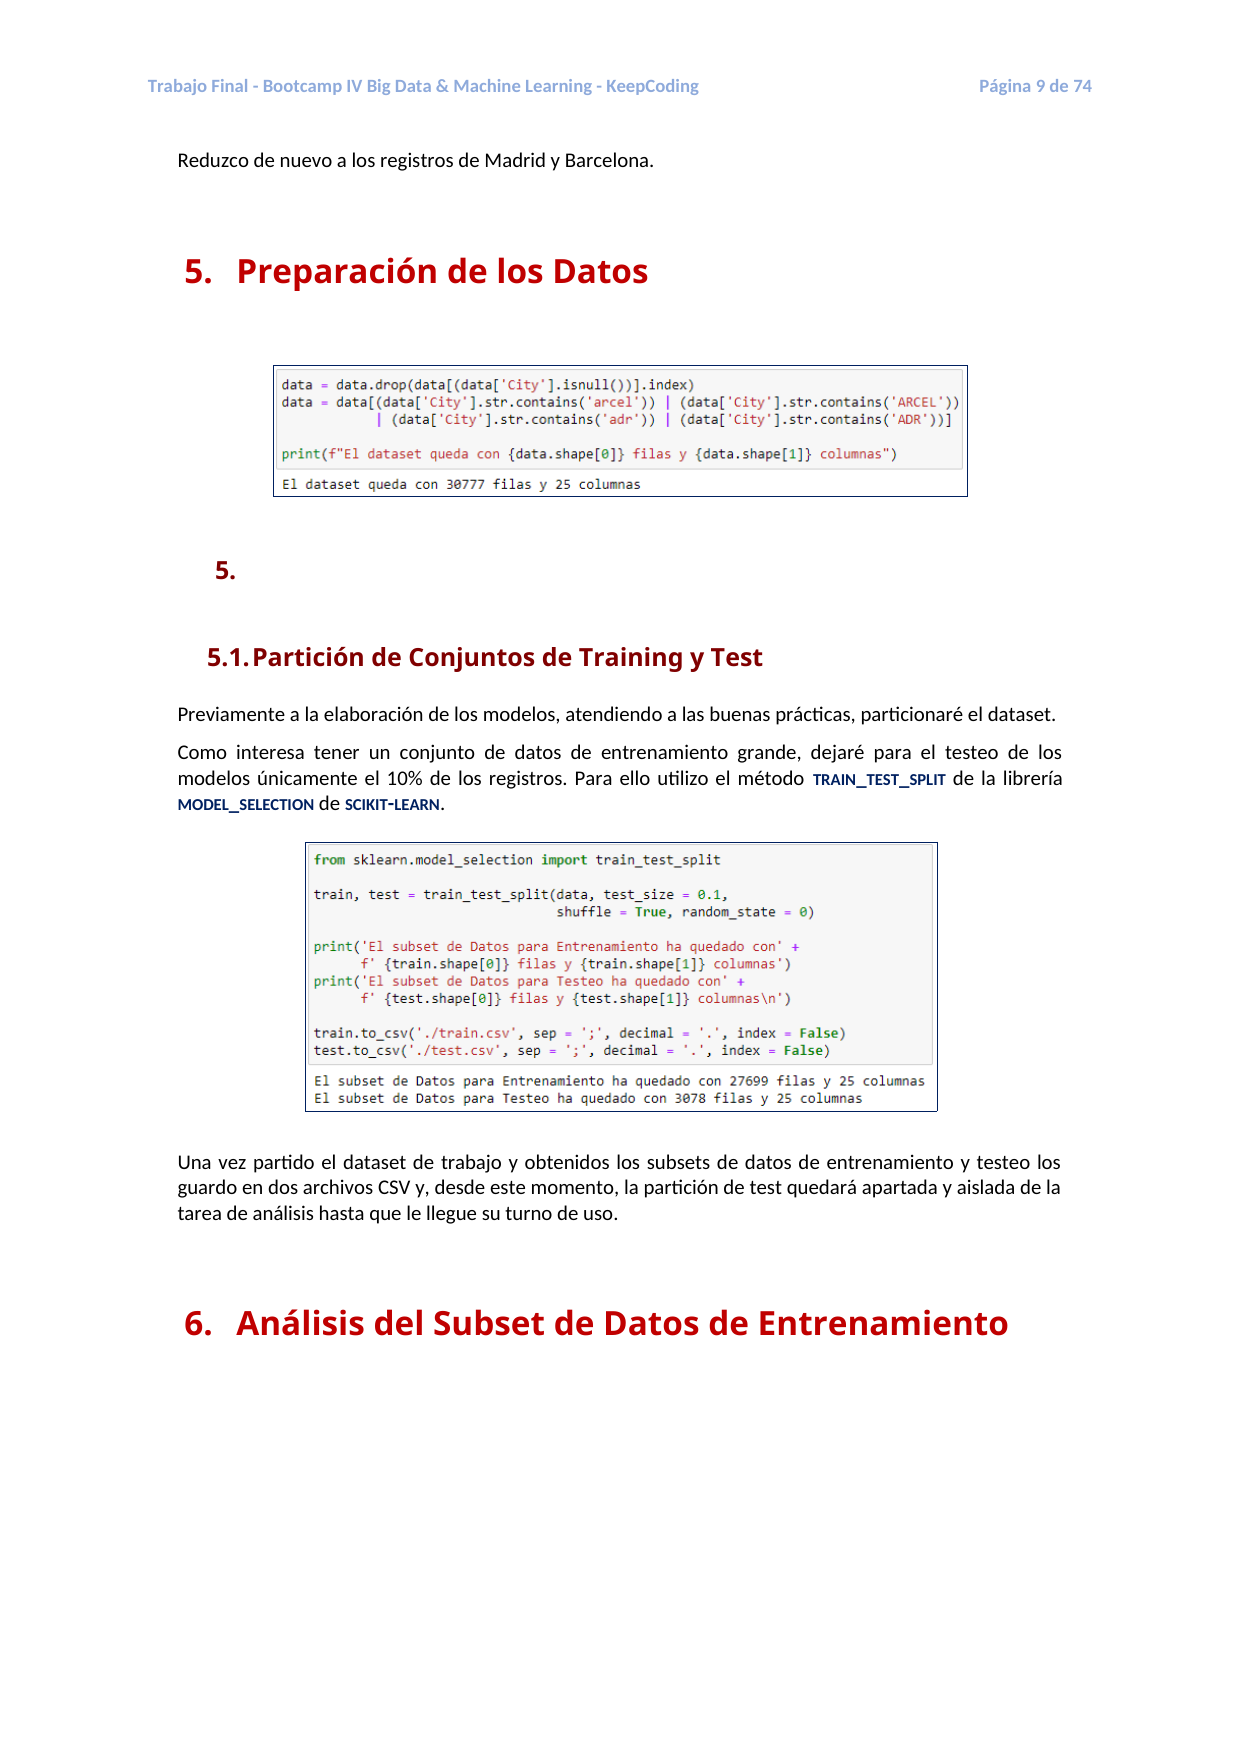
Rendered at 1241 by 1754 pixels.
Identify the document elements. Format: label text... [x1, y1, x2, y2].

subtitle Partición de Conjuntos de Training y Test [207, 640, 1063, 674]
text Reduzco de nuevo a los registros de Madrid y Barcelona. [177, 148, 1063, 173]
text Como interesa tener un conjunto de datos de entrenamiento grande, dejaré para el testeo de los modelos únicamente el 10% de los registros. Para ello utilizo el método train_test_split de la librería model_selection de scikit-learn. [177, 739, 1063, 816]
picture [274, 366, 967, 496]
subtitle Análisis del Subset de Datos de Entrenamiento [184, 1300, 1063, 1346]
picture [306, 843, 937, 1111]
text Previamente a la elaboración de los modelos, atendiendo a las buenas prácticas, particionaré el dataset. [177, 701, 1063, 727]
subtitle Preparación de los Datos [184, 248, 1063, 293]
